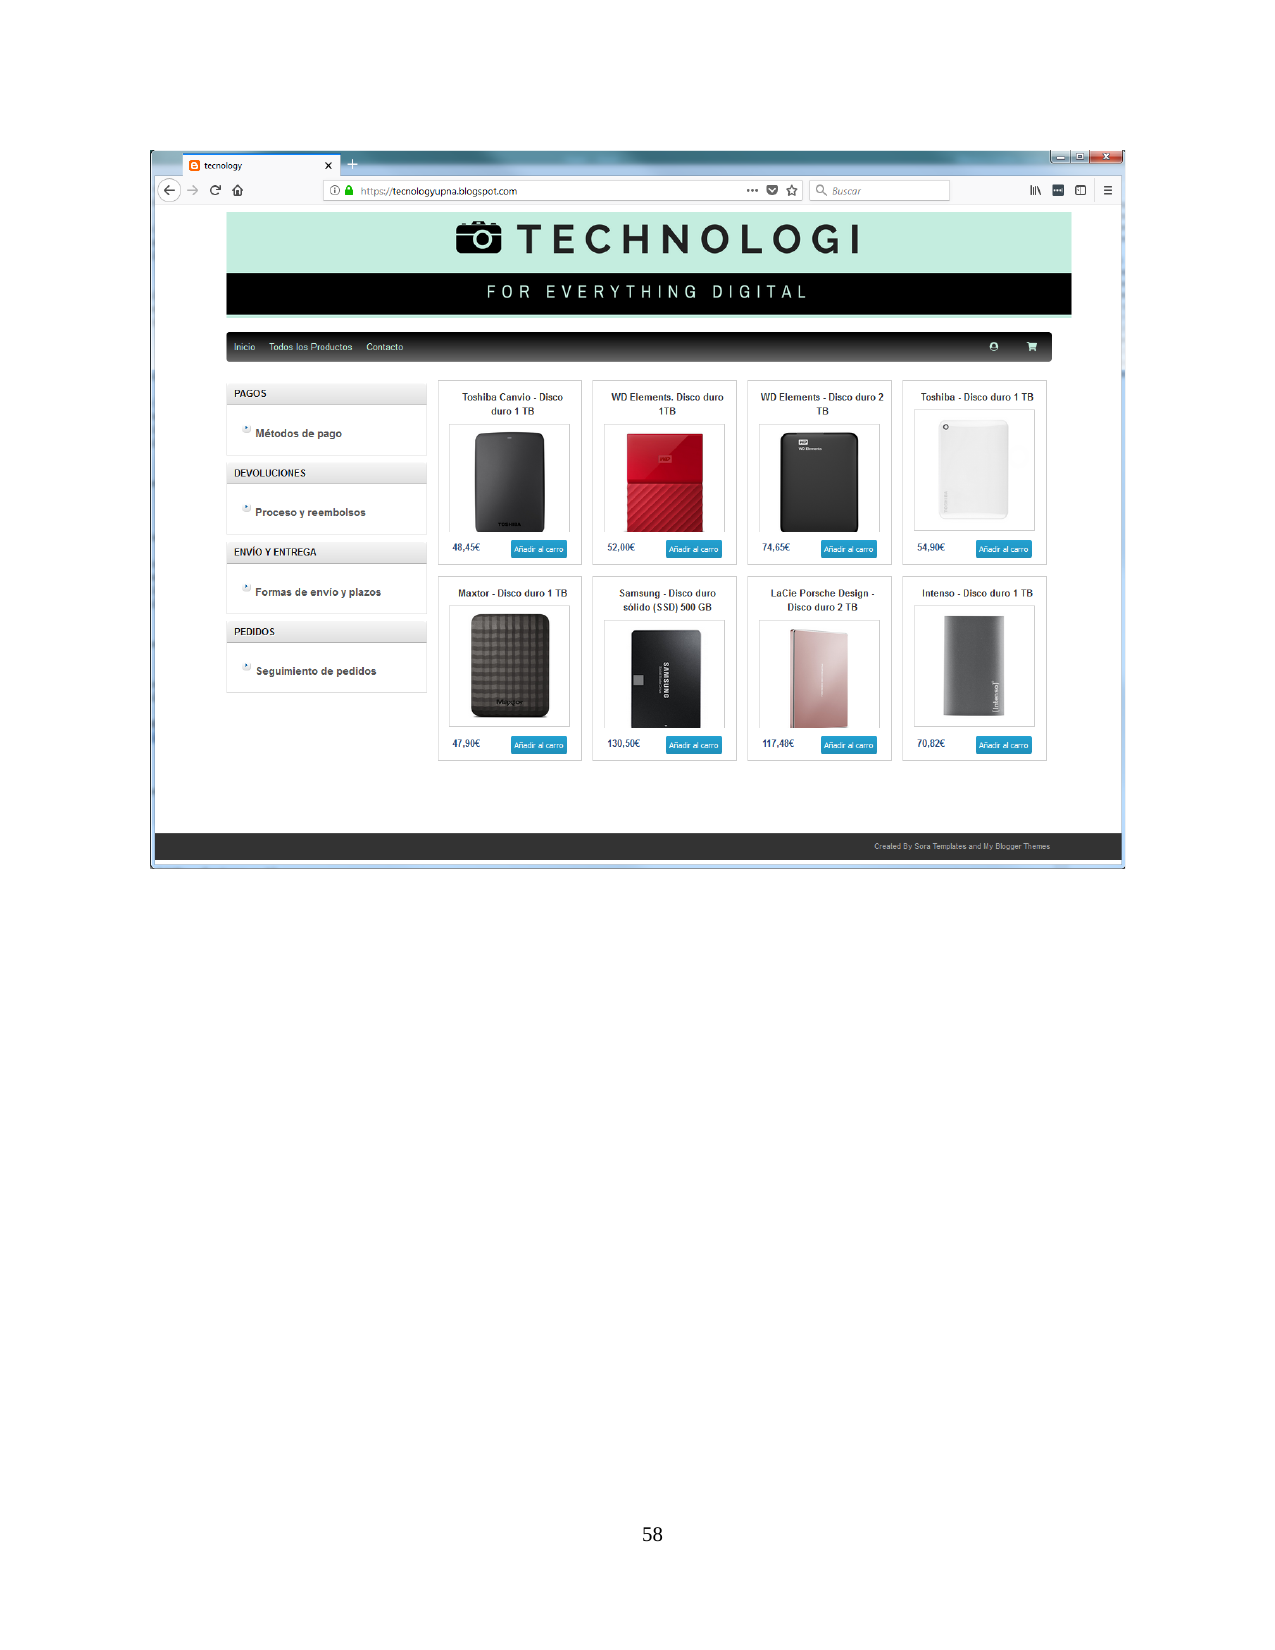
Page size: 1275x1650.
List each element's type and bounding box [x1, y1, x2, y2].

picture [150, 150, 1125, 869]
